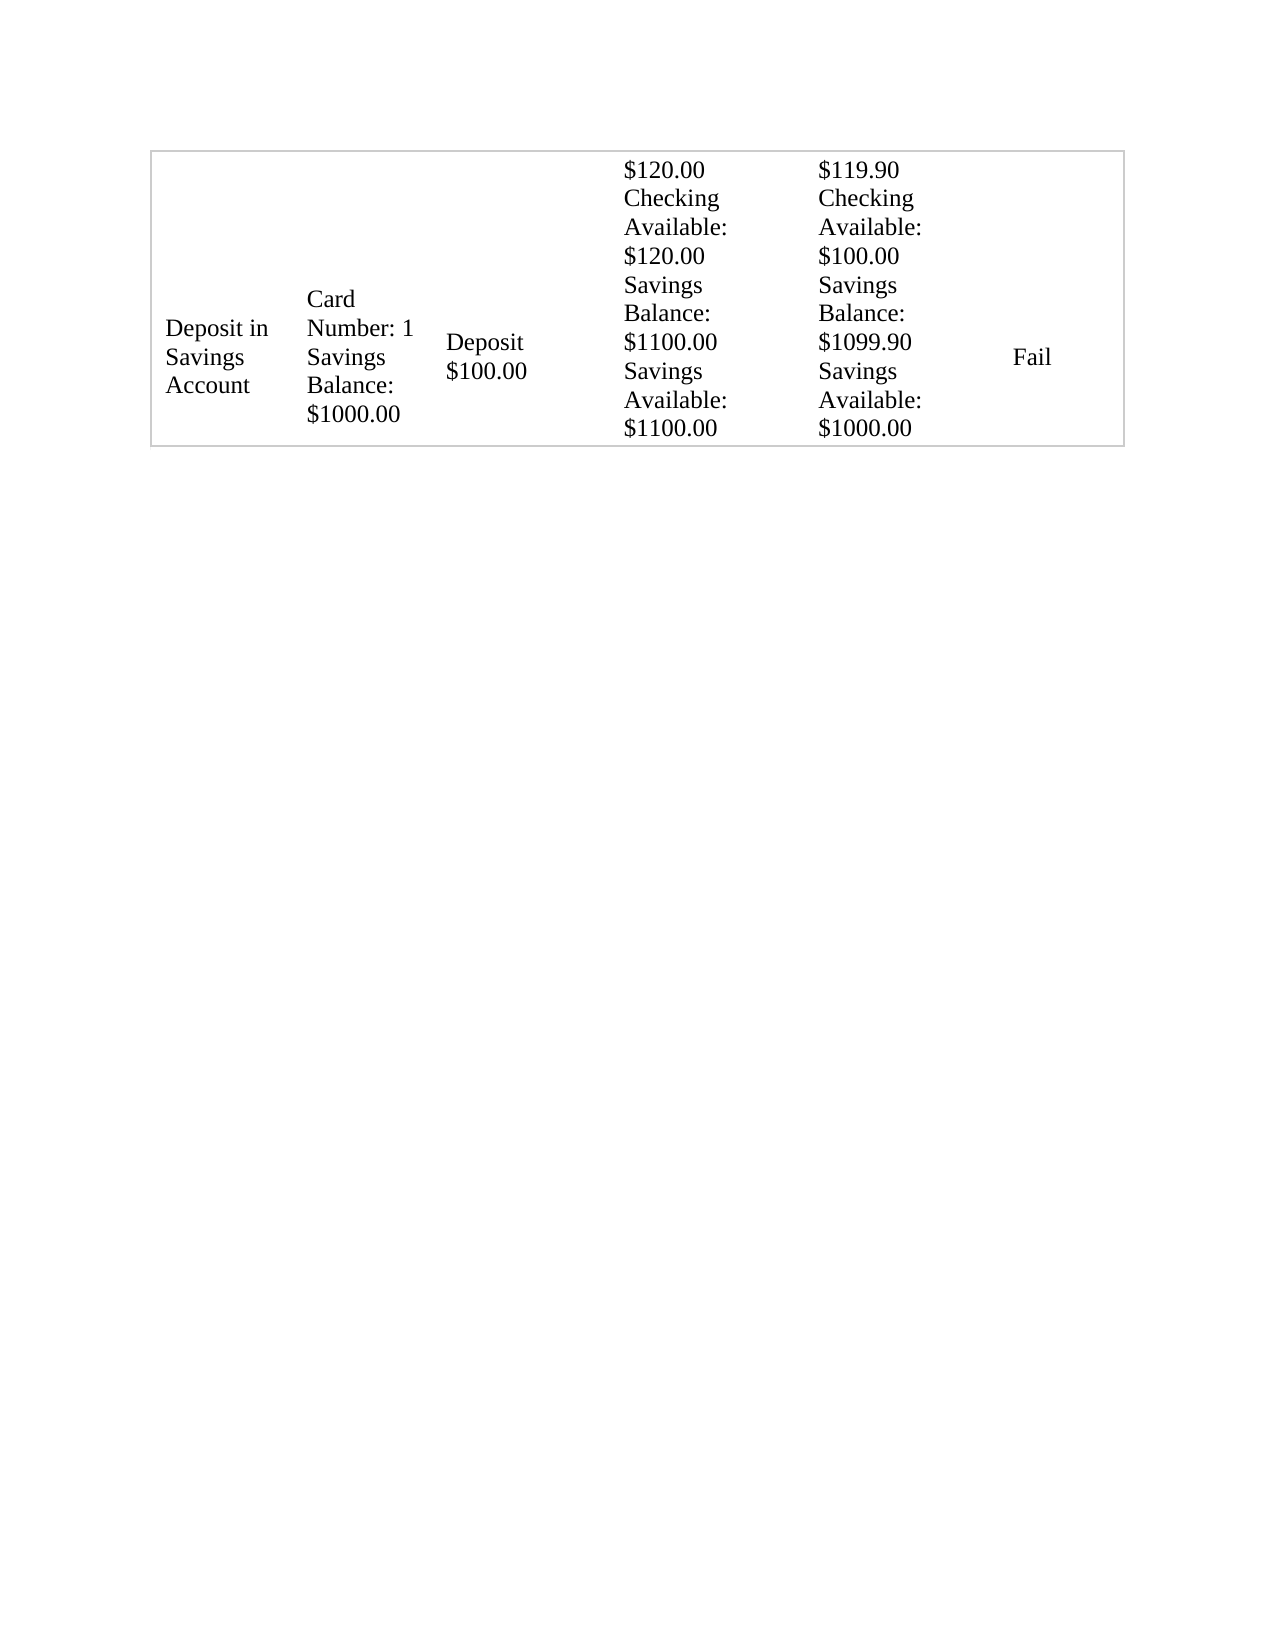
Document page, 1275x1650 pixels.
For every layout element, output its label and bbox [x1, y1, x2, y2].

table_header [152, 152, 1123, 445]
